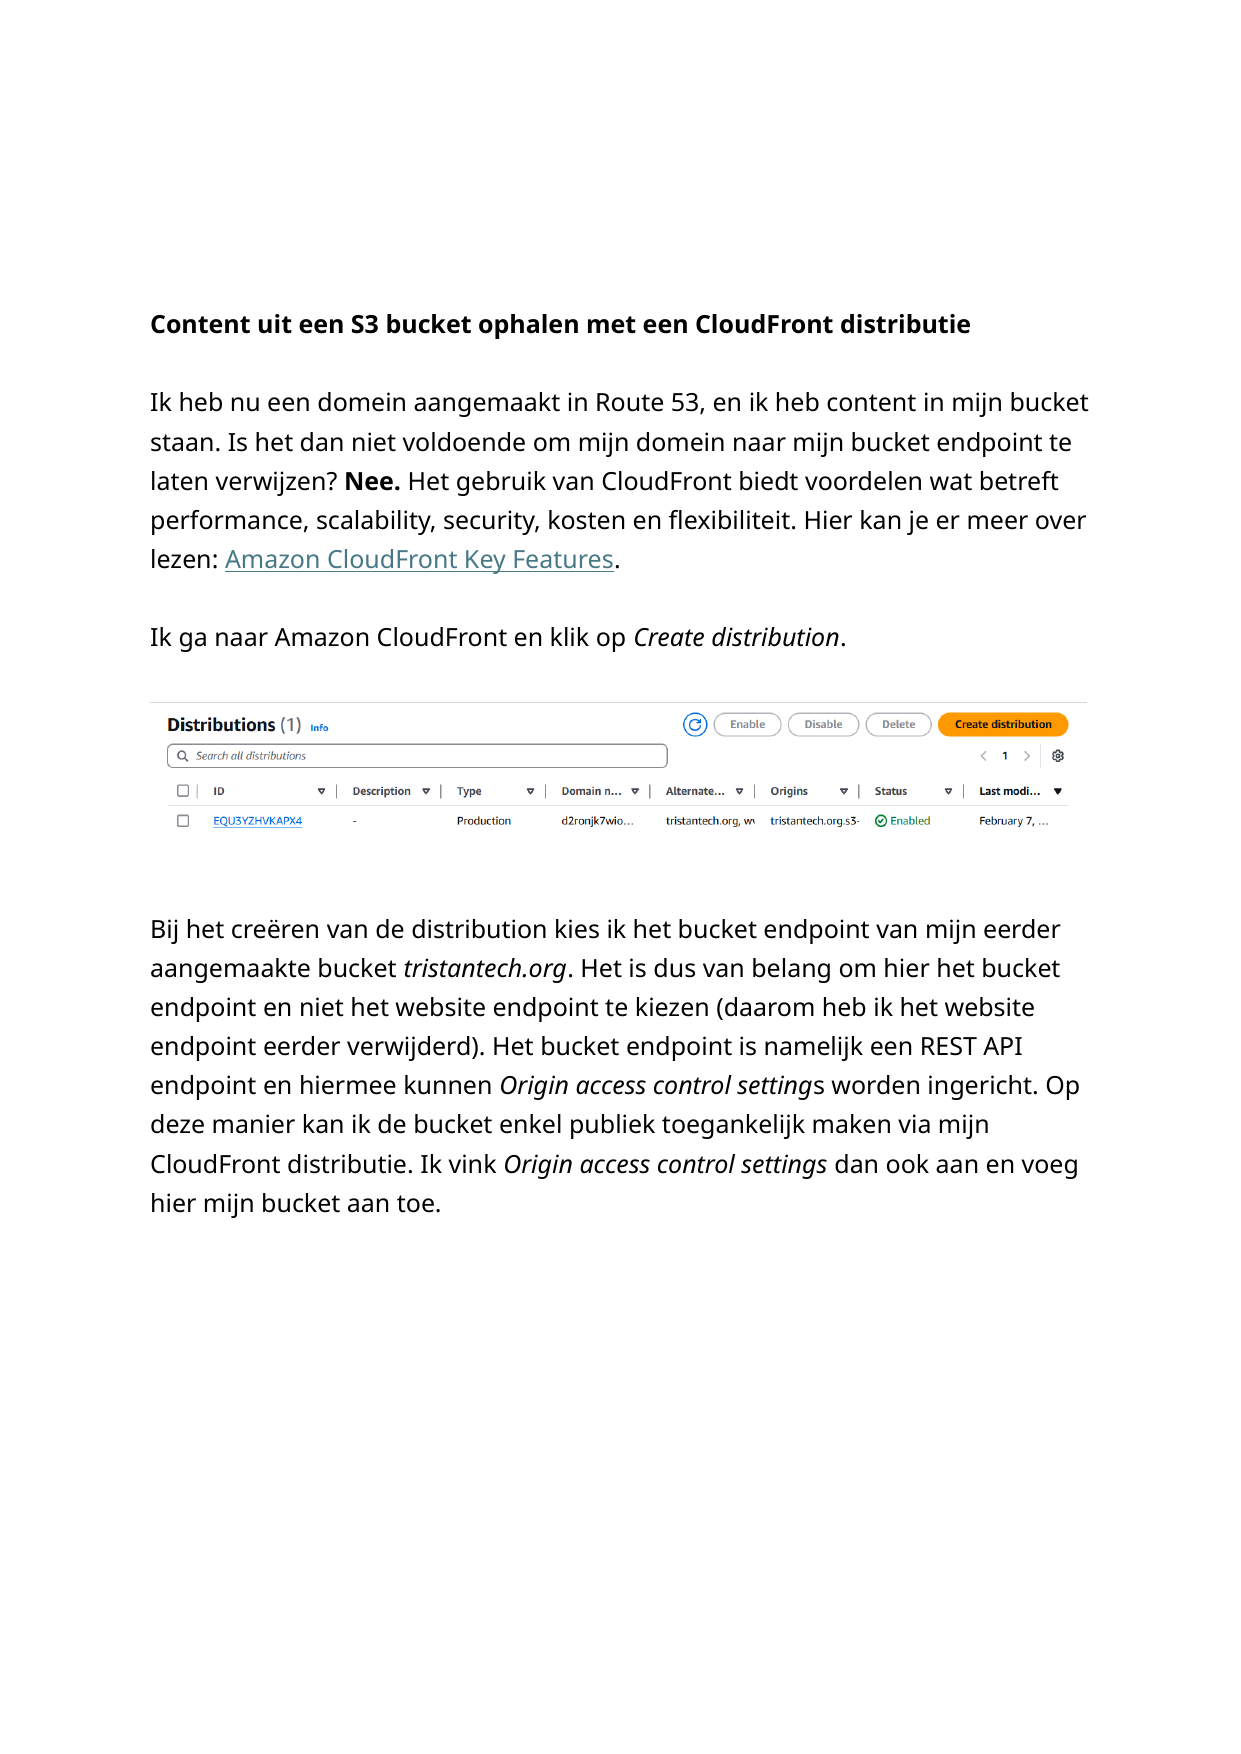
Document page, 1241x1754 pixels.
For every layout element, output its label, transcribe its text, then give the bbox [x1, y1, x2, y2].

text Ik heb nu een domein aangemaakt in Route 53, en ik heb content in mijn bucket staan. Is het dan niet voldoende om mijn domein naar mijn bucket endpoint te laten verwijzen? Nee. Het gebruik van CloudFront biedt voordelen wat betreft performance, scalability, security, kosten en flexibiliteit. Hier kan je er meer over lezen: Amazon CloudFront Key Features. [150, 385, 1090, 576]
picture [150, 698, 1091, 867]
text Content uit een S3 bucket ophalen met een CloudFront distributie [150, 307, 1090, 341]
text Bij het creëren van de distribution kies ik het bucket endpoint van mijn eerder aangemaakte bucket tristantech.org. Het is dus van belang om hier het bucket endpoint en niet het website endpoint te kiezen (daarom heb ik het website endpoint eerder verwijderd). Het bucket endpoint is namelijk een REST API endpoint en hiermee kunnen Origin access control settings worden ingericht. Op deze manier kan ik de bucket enkel publiek toegankelijk maken via mijn CloudFront distributie. Ik vink Origin access control settings dan ook aan en voeg hier mijn bucket aan toe. [150, 911, 1090, 1219]
text Ik ga naar Amazon CloudFront en klik op Create distribution. [150, 620, 1090, 654]
